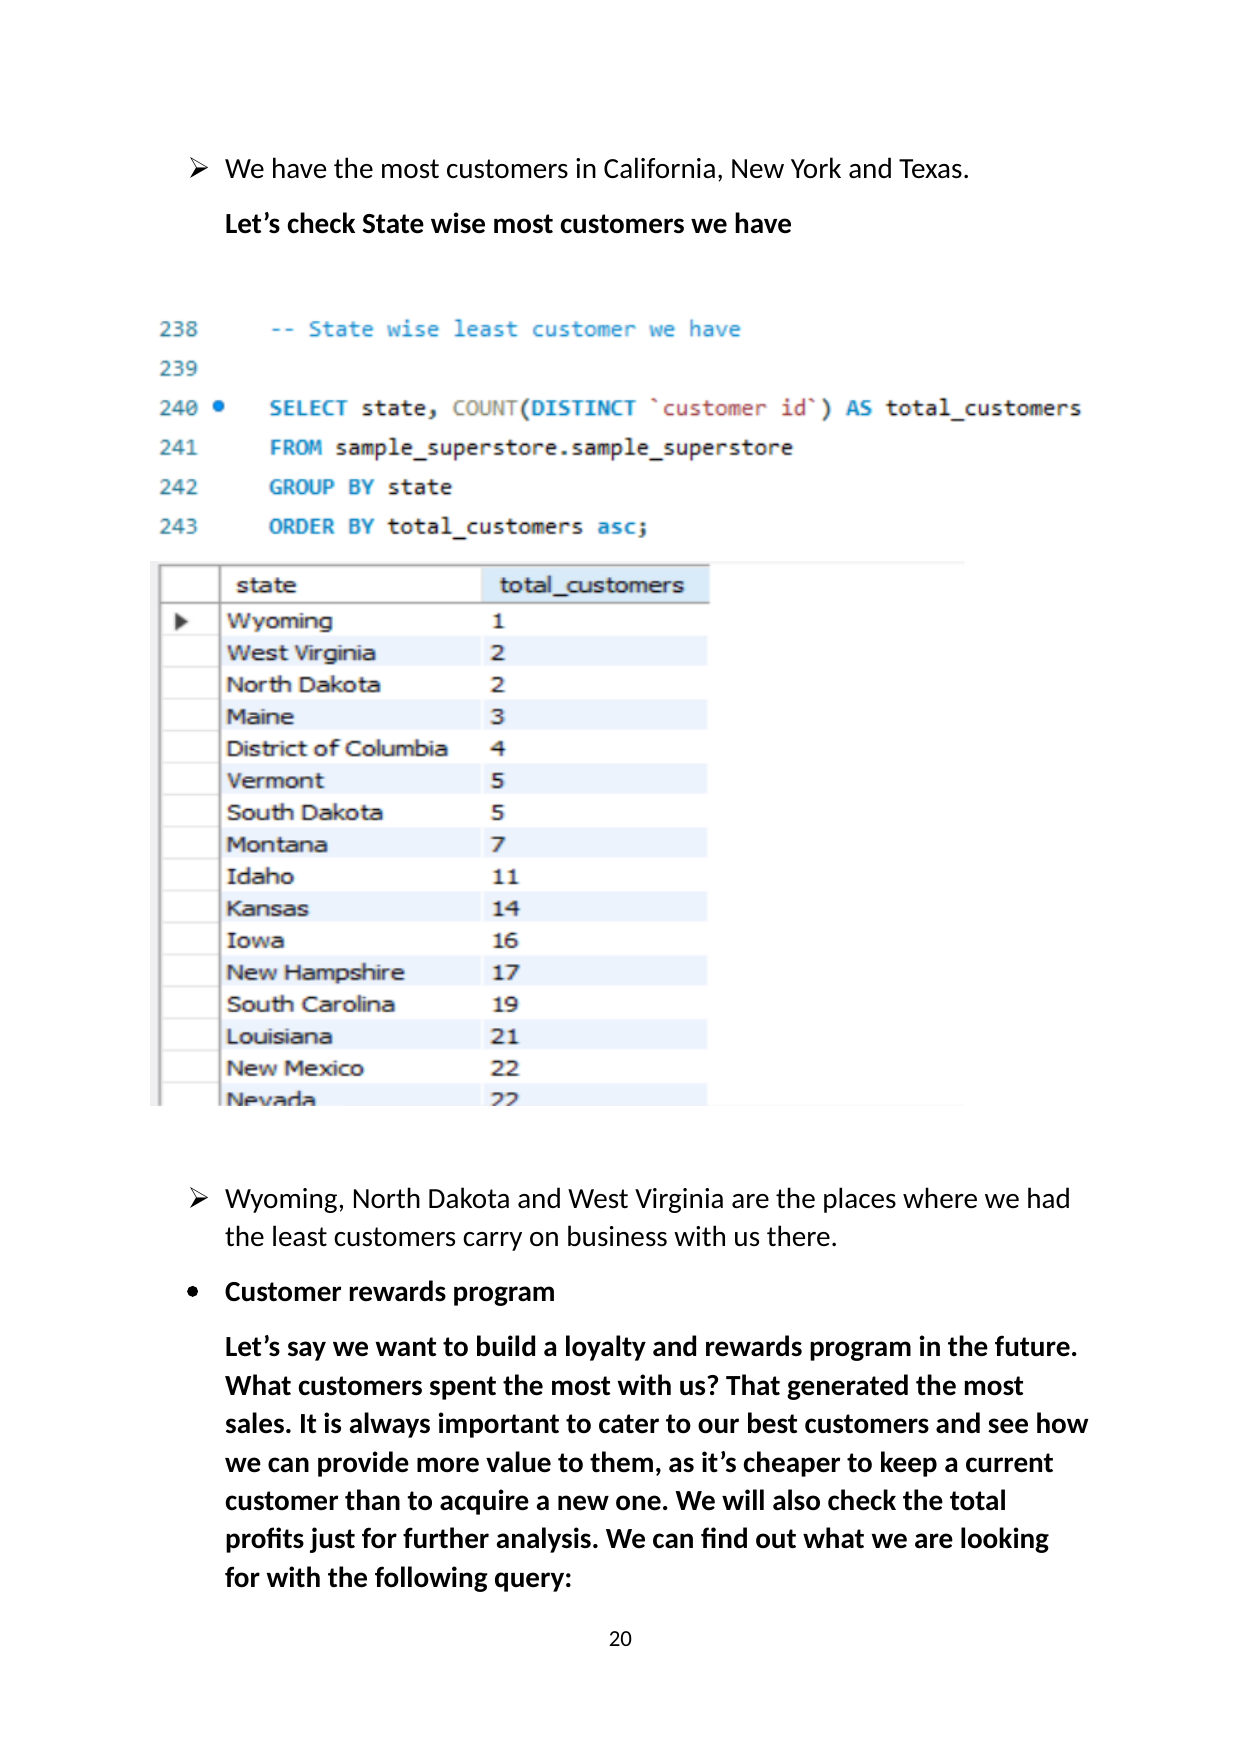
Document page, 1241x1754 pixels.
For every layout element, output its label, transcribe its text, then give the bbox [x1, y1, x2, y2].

picture [150, 315, 1119, 543]
text Let’s check State wise most customers we have [225, 205, 1090, 241]
text Let’s say we want to build a loyalty and rewards program in the future. What customers spent the most with us? That generated the most sales. It is always important to cater to our best customers and see how we can provide more value to them, as it’s cheaper to keep a current customer than to acquire a new one. We will also check the total profits just for further analysis. We can find out what we are looking for with the following query: [225, 1328, 1090, 1595]
list Customer rewards program [187, 1273, 1090, 1309]
list Wyoming, North Dakota and West Virginia are the places where we had the least customers carry on business with us there. [187, 1180, 1090, 1254]
list We have the most customers in California, New York and Texas. [187, 150, 1090, 186]
picture [150, 561, 965, 1106]
